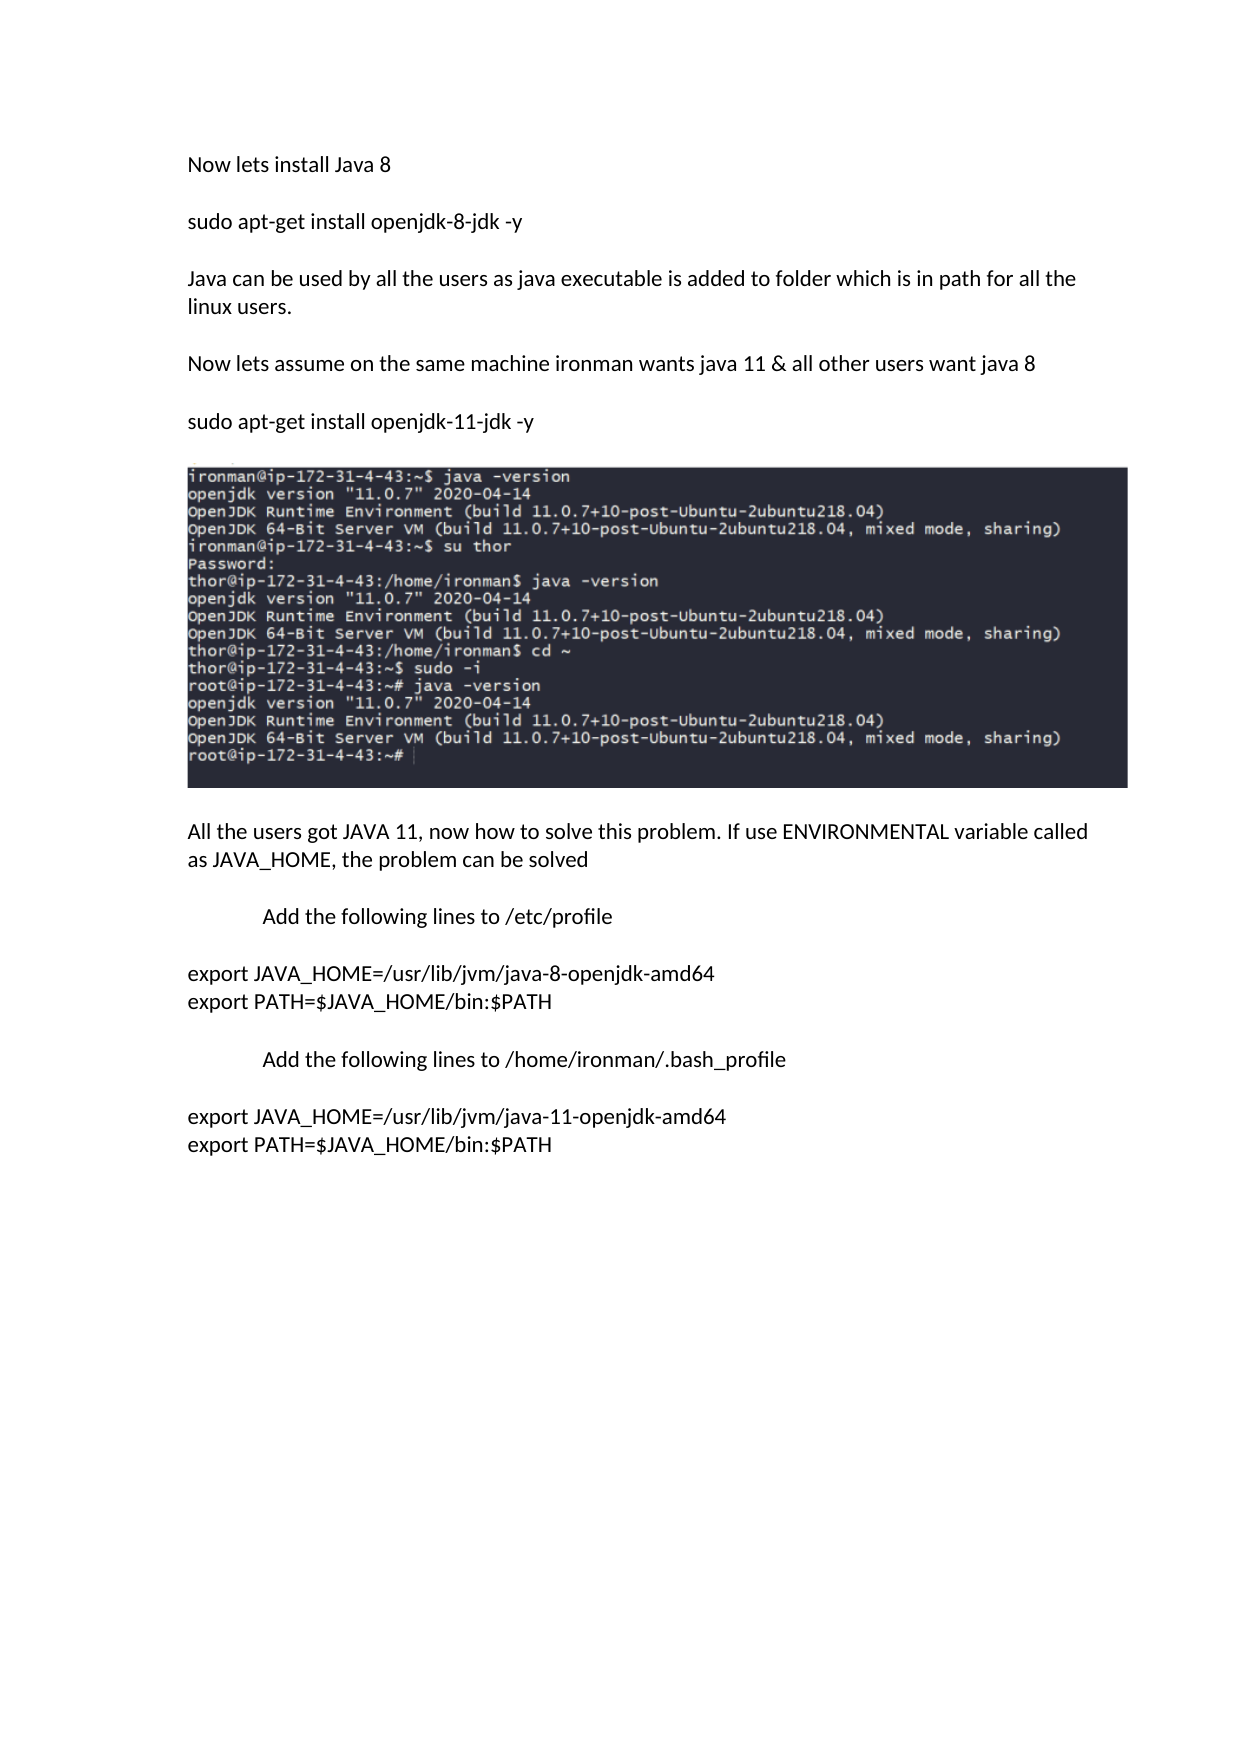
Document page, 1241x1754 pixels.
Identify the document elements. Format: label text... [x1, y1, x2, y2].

text export PATH=$JAVA_HOME/bin:$PATH [187, 1130, 1090, 1158]
text export PATH=$JAVA_HOME/bin:$PATH [187, 987, 1090, 1016]
text All the users got JAVA 11, now how to solve this problem. If use ENVIRONMENTAL variable called as JAVA_HOME, the problem can be solved [187, 817, 1090, 873]
picture [187, 463, 1128, 788]
text sudo apt-get install openjdk-8-jdk -y [187, 207, 1090, 235]
text Add the following lines to /etc/profile [262, 902, 1090, 930]
text Now lets assume on the same machine ironman wants java 11 & all other users want java 8 [187, 349, 1090, 378]
text Now lets install Java 8 [187, 150, 1090, 178]
text export JAVA_HOME=/usr/lib/jvm/java-11-openjdk-amd64 [187, 1102, 1090, 1130]
text export JAVA_HOME=/usr/lib/jvm/java-8-openjdk-amd64 [187, 959, 1090, 987]
text sudo apt-get install openjdk-11-jdk -y [187, 407, 1090, 435]
text Add the following lines to /home/ironman/.bash_profile [262, 1045, 1090, 1073]
text Java can be used by all the users as java executable is added to folder which is in path for all the linux users. [187, 264, 1090, 320]
